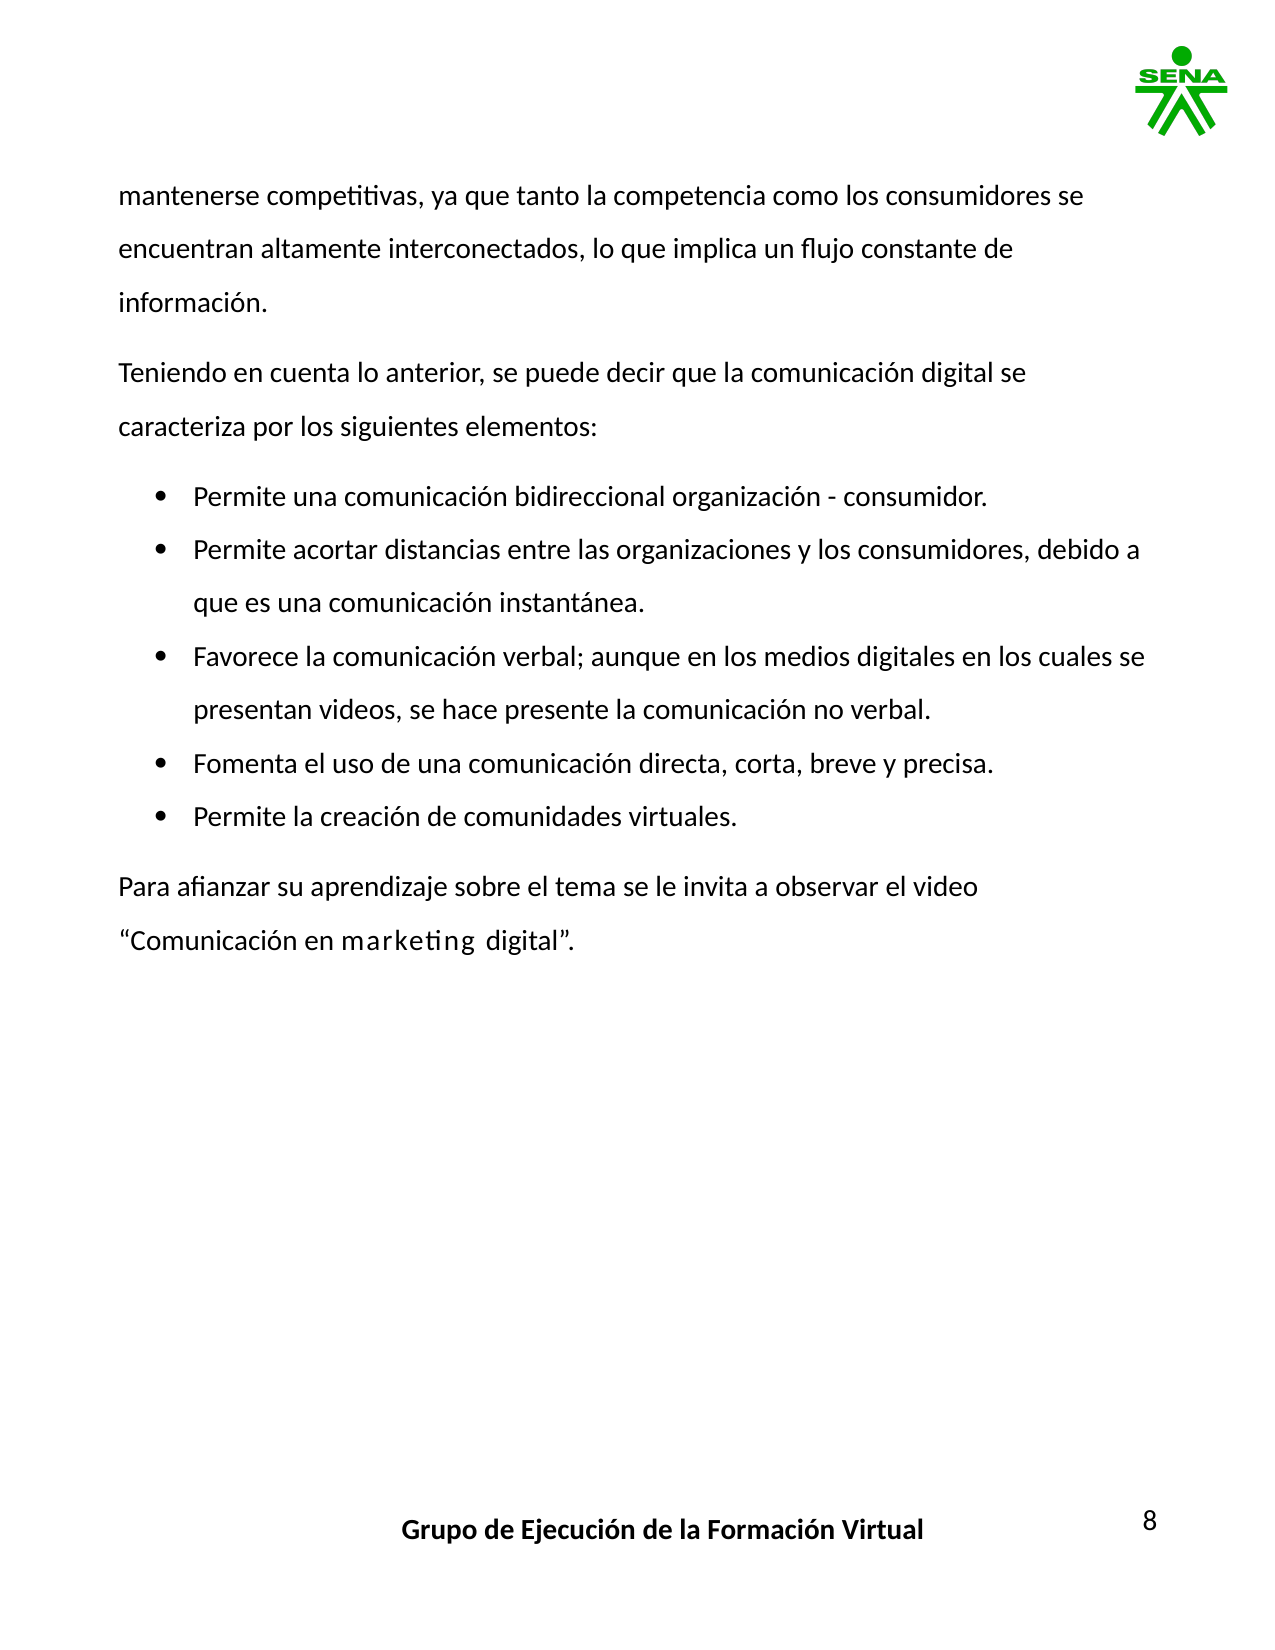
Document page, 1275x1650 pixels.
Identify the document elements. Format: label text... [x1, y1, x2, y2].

list Permite acortar distancias entre las organizaciones y los consumidores, debido a que es una comunicación instantánea. [156, 531, 1157, 620]
list Fomenta el uso de una comunicación directa, corta, breve y precisa. [156, 745, 1157, 781]
text Teniendo en cuenta lo anterior, se puede decir que la comunicación digital se caracteriza por los siguientes elementos: [118, 354, 1157, 443]
list Favorece la comunicación verbal; aunque en los medios digitales en los cuales se presentan videos, se hace presente la comunicación no verbal. [156, 638, 1157, 727]
list Permite la creación de comunidades virtuales. [156, 798, 1157, 834]
picture [1135, 46, 1228, 136]
text Para afianzar su aprendizaje sobre el tema se le invita a observar el video “Comunicación en marketing digital”. [118, 868, 1157, 957]
list Permite una comunicación bidireccional organización - consumidor. [156, 478, 1157, 513]
